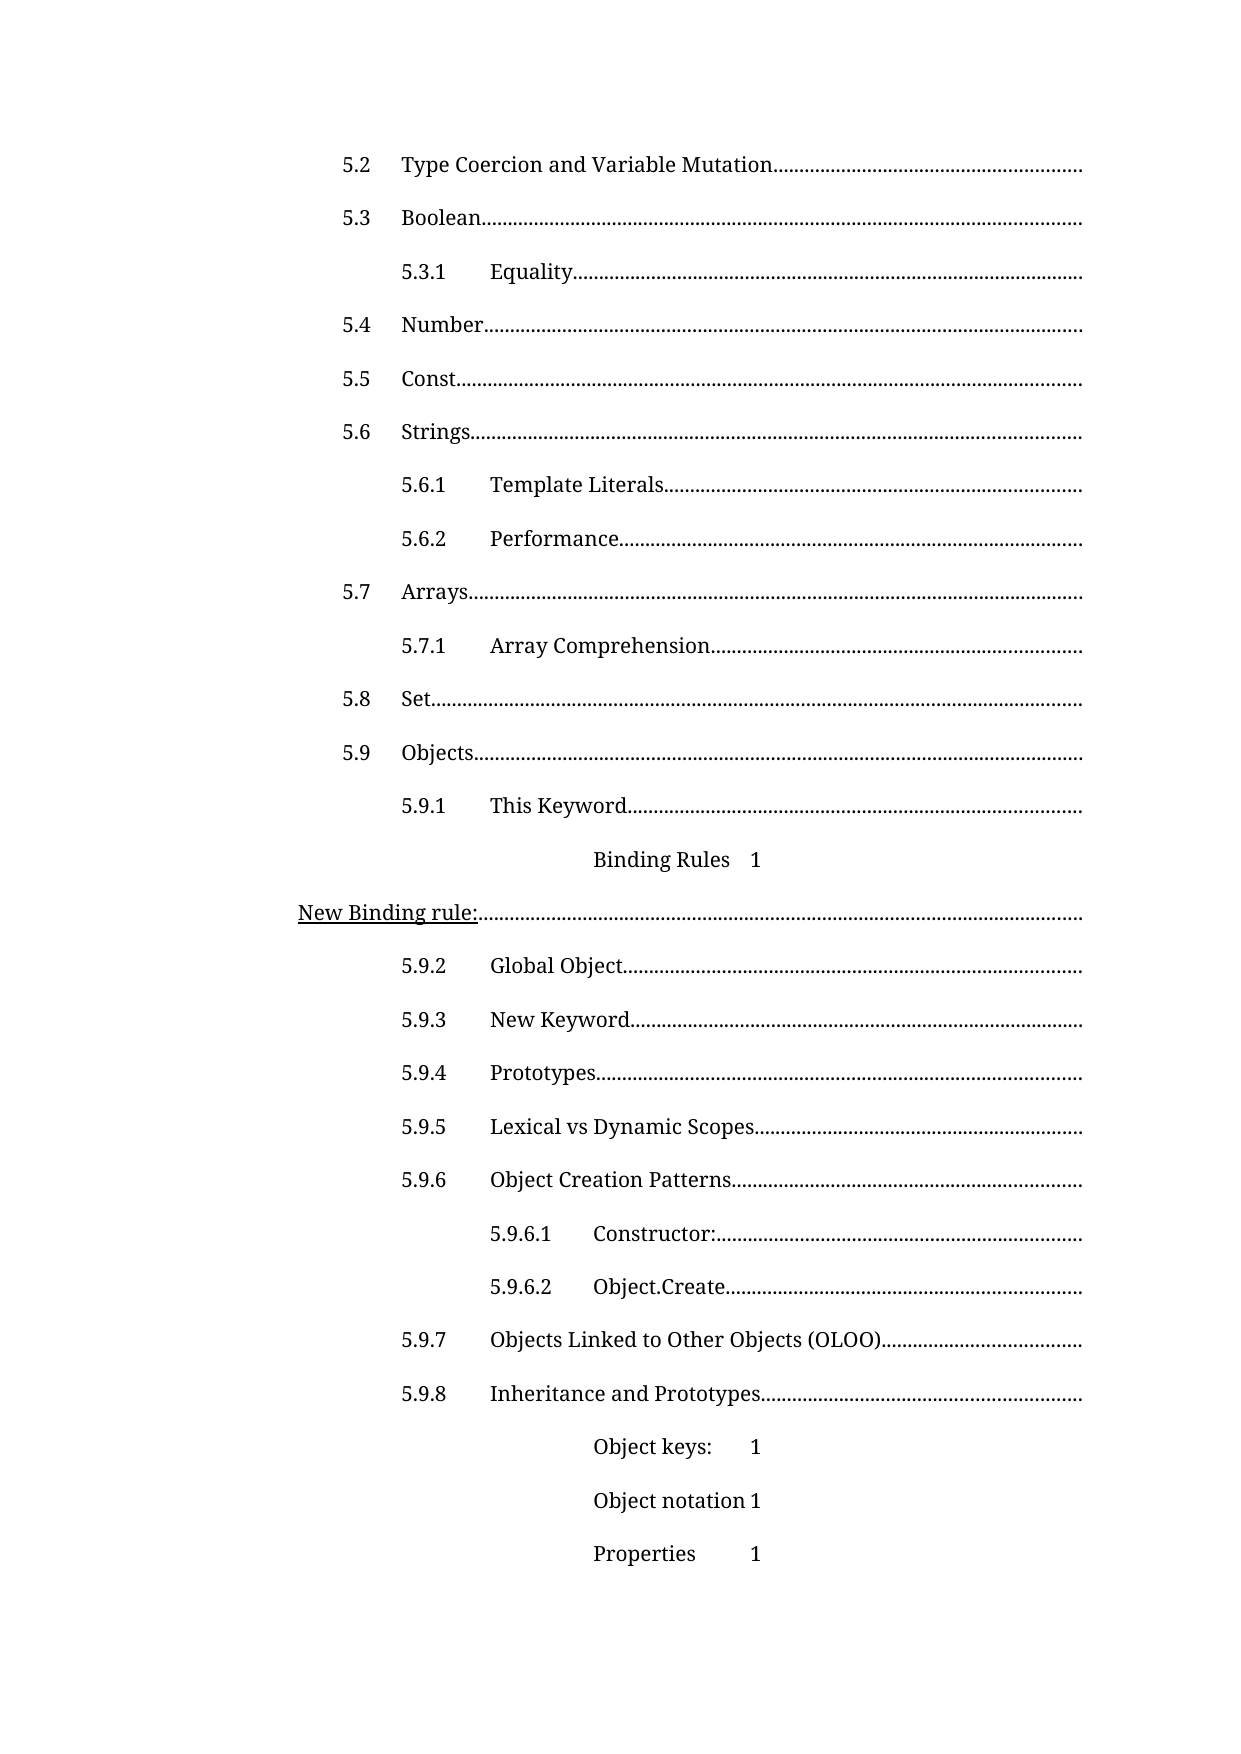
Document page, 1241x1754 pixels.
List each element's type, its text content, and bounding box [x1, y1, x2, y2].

text Object keys: 1 [593, 1432, 1090, 1461]
text 5.9.6.1 Constructor: 1 [489, 1219, 1046, 1247]
text 5.8 Set 1 [342, 684, 1046, 713]
text 5.9.6.2 Object.Create 1 [489, 1272, 1046, 1301]
text 5.7.1 Array Comprehension 1 [401, 631, 1046, 659]
text 5.6 Strings 1 [342, 417, 1046, 446]
text 5.2 Type Coercion and Variable Mutation 1 [342, 150, 1046, 178]
text 5.9.3 New Keyword 1 [401, 1005, 1046, 1033]
text 5.4 Number 1 [342, 310, 1046, 339]
text 5.9.4 Prototypes 1 [401, 1058, 1046, 1087]
text 5.9.8 Inheritance and Prototypes 1 [401, 1379, 1046, 1407]
text Properties 1 [593, 1539, 1090, 1568]
text 5.9 Objects 1 [342, 738, 1046, 766]
text 5.9.1 This Keyword 1 [401, 791, 1046, 820]
text Object notation 1 [593, 1486, 1090, 1514]
text 5.6.1 Template Literals 1 [401, 471, 1046, 499]
text 5.9.2 Global Object 1 [401, 952, 1046, 980]
text New Binding rule: 1 [298, 898, 1046, 927]
text 5.9.5 Lexical vs Dynamic Scopes 1 [401, 1112, 1046, 1140]
text 5.3 Boolean 1 [342, 203, 1046, 232]
text 5.7 Arrays 1 [342, 577, 1046, 606]
text 5.9.7 Objects Linked to Other Objects (OLOO) 1 [401, 1326, 1046, 1354]
text 5.5 Const 1 [342, 364, 1046, 392]
text 5.9.6 Object Creation Patterns 1 [401, 1165, 1046, 1194]
text 5.6.2 Performance 1 [401, 524, 1046, 552]
text 5.3.1 Equality 1 [401, 257, 1046, 285]
text Binding Rules 1 [593, 845, 1090, 873]
